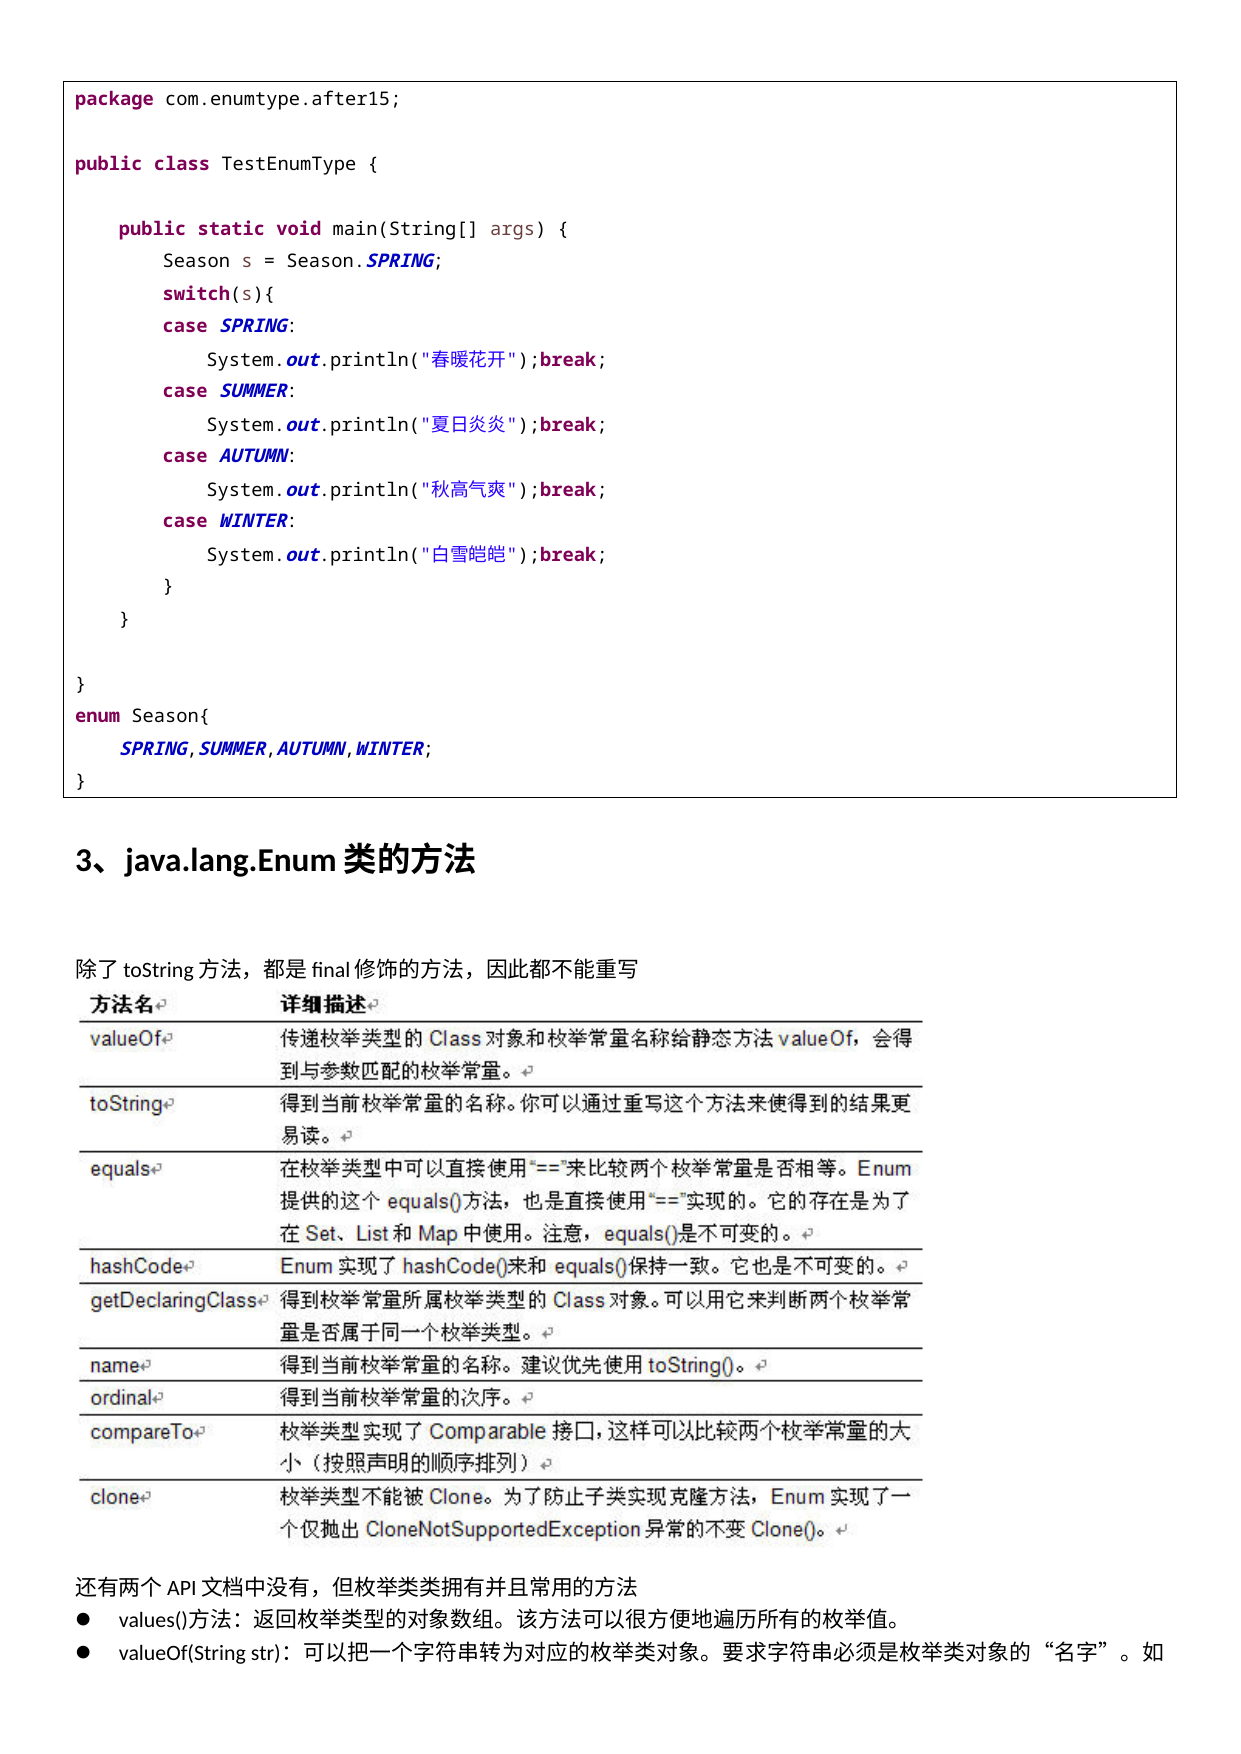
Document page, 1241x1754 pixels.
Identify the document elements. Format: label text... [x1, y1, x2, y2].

text 除了toString方法，都是final修饰的方法，因此都不能重写 [75, 952, 1165, 984]
subtitle 3、java.lang.Enum类的方法 [75, 825, 1165, 890]
table_header package com.enumtype.after15; public class TestEnumType { public static void main(String[] args) { Season s = Season.SPRING; switch(s){ case SPRING: System.out.println("春暖花开");break; case SUMMER: System.out.println("夏日炎炎");break; case AUTUMN: System.out.println("秋高气爽");break; case WINTER: System.out.println("白雪皑皑");break; } } } enum Season{ SPRING,SUMMER,AUTUMN,WINTER; } [64, 82, 1176, 797]
list values()方法：返回枚举类型的对象数组。该方法可以很方便地遍历所有的枚举值。 [75, 1602, 1165, 1634]
text 还有两个API文档中没有，但枚举类类拥有并且常用的方法 [75, 1569, 1165, 1602]
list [75, 1634, 1165, 1667]
picture [75, 984, 929, 1549]
